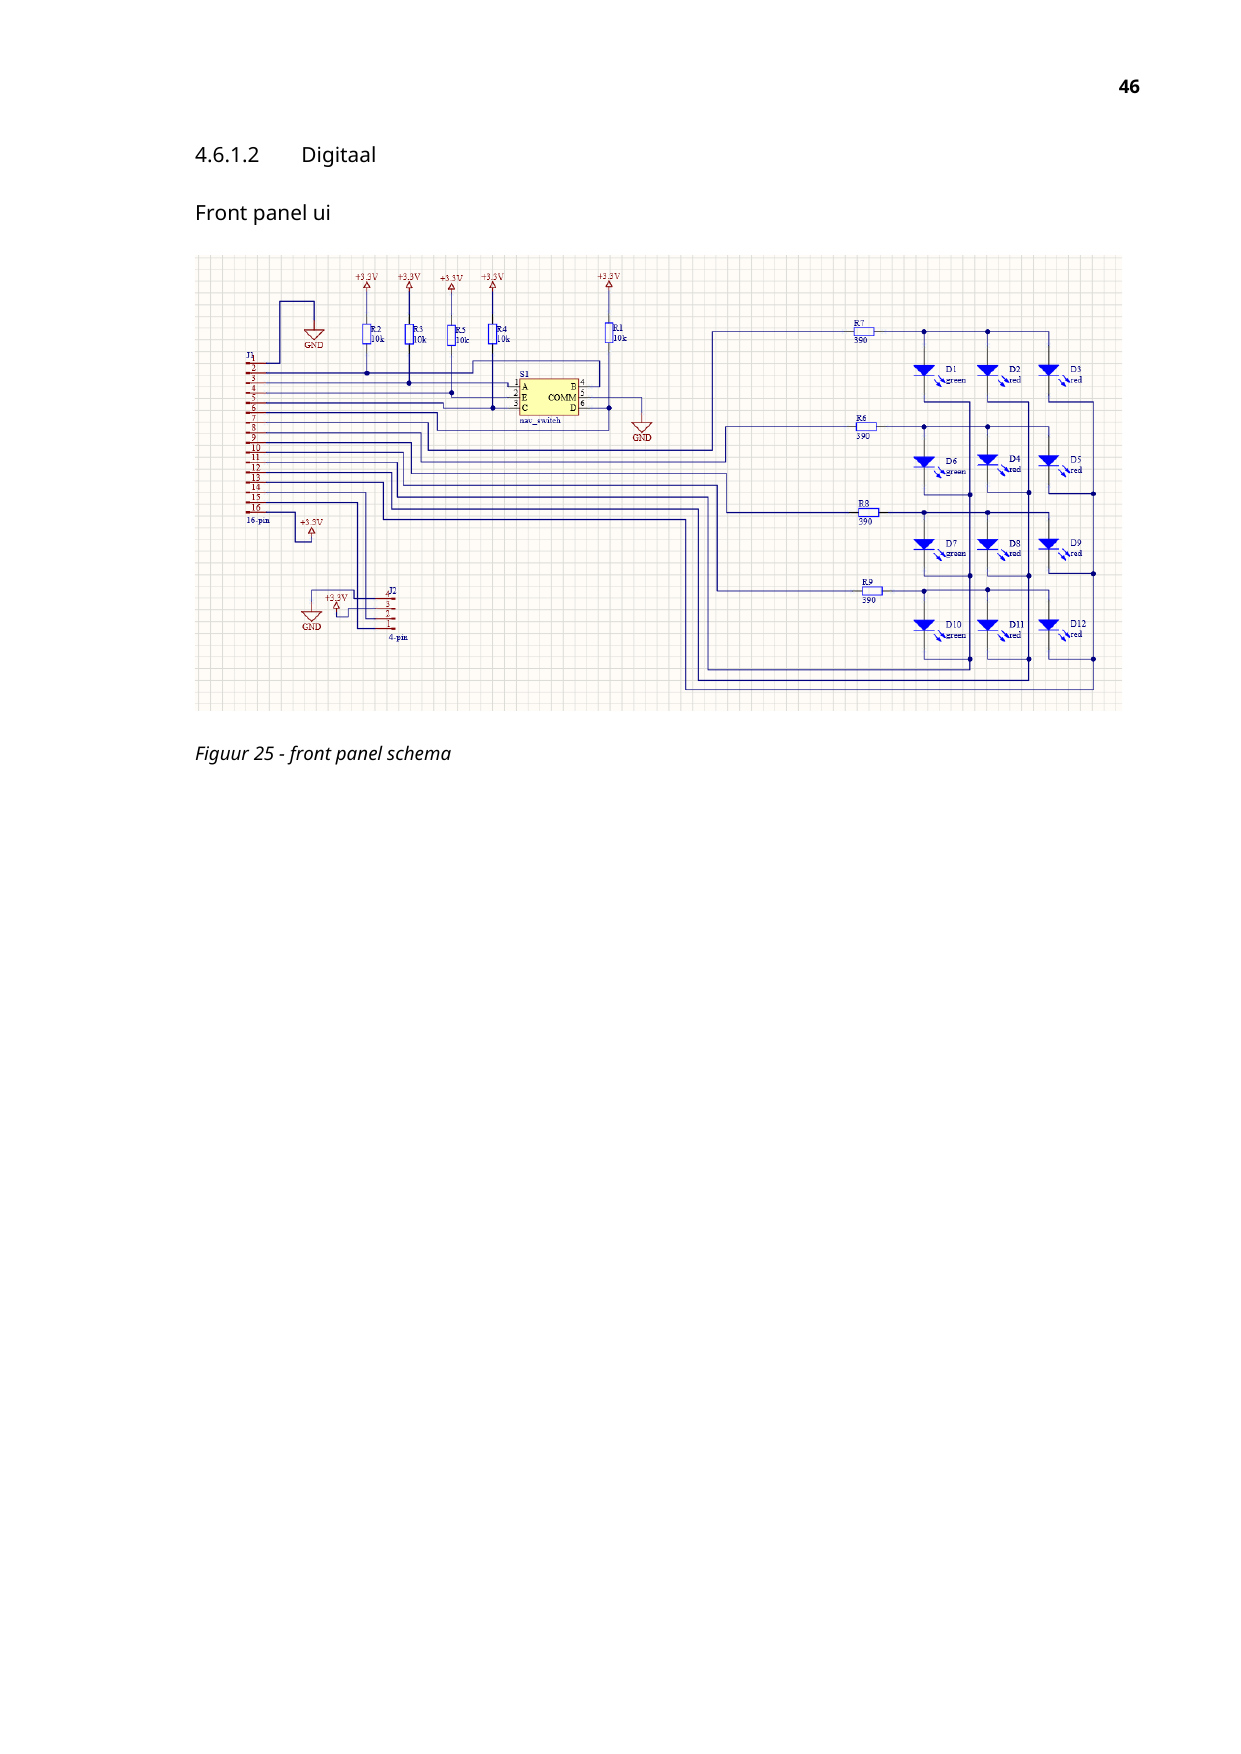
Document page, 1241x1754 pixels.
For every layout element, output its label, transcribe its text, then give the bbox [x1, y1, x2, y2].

picture [194, 255, 1123, 711]
subtitle Digitaal [195, 140, 1122, 168]
text Figuur 25 - front panel schema [195, 740, 1122, 766]
text Front panel ui [195, 198, 1122, 226]
